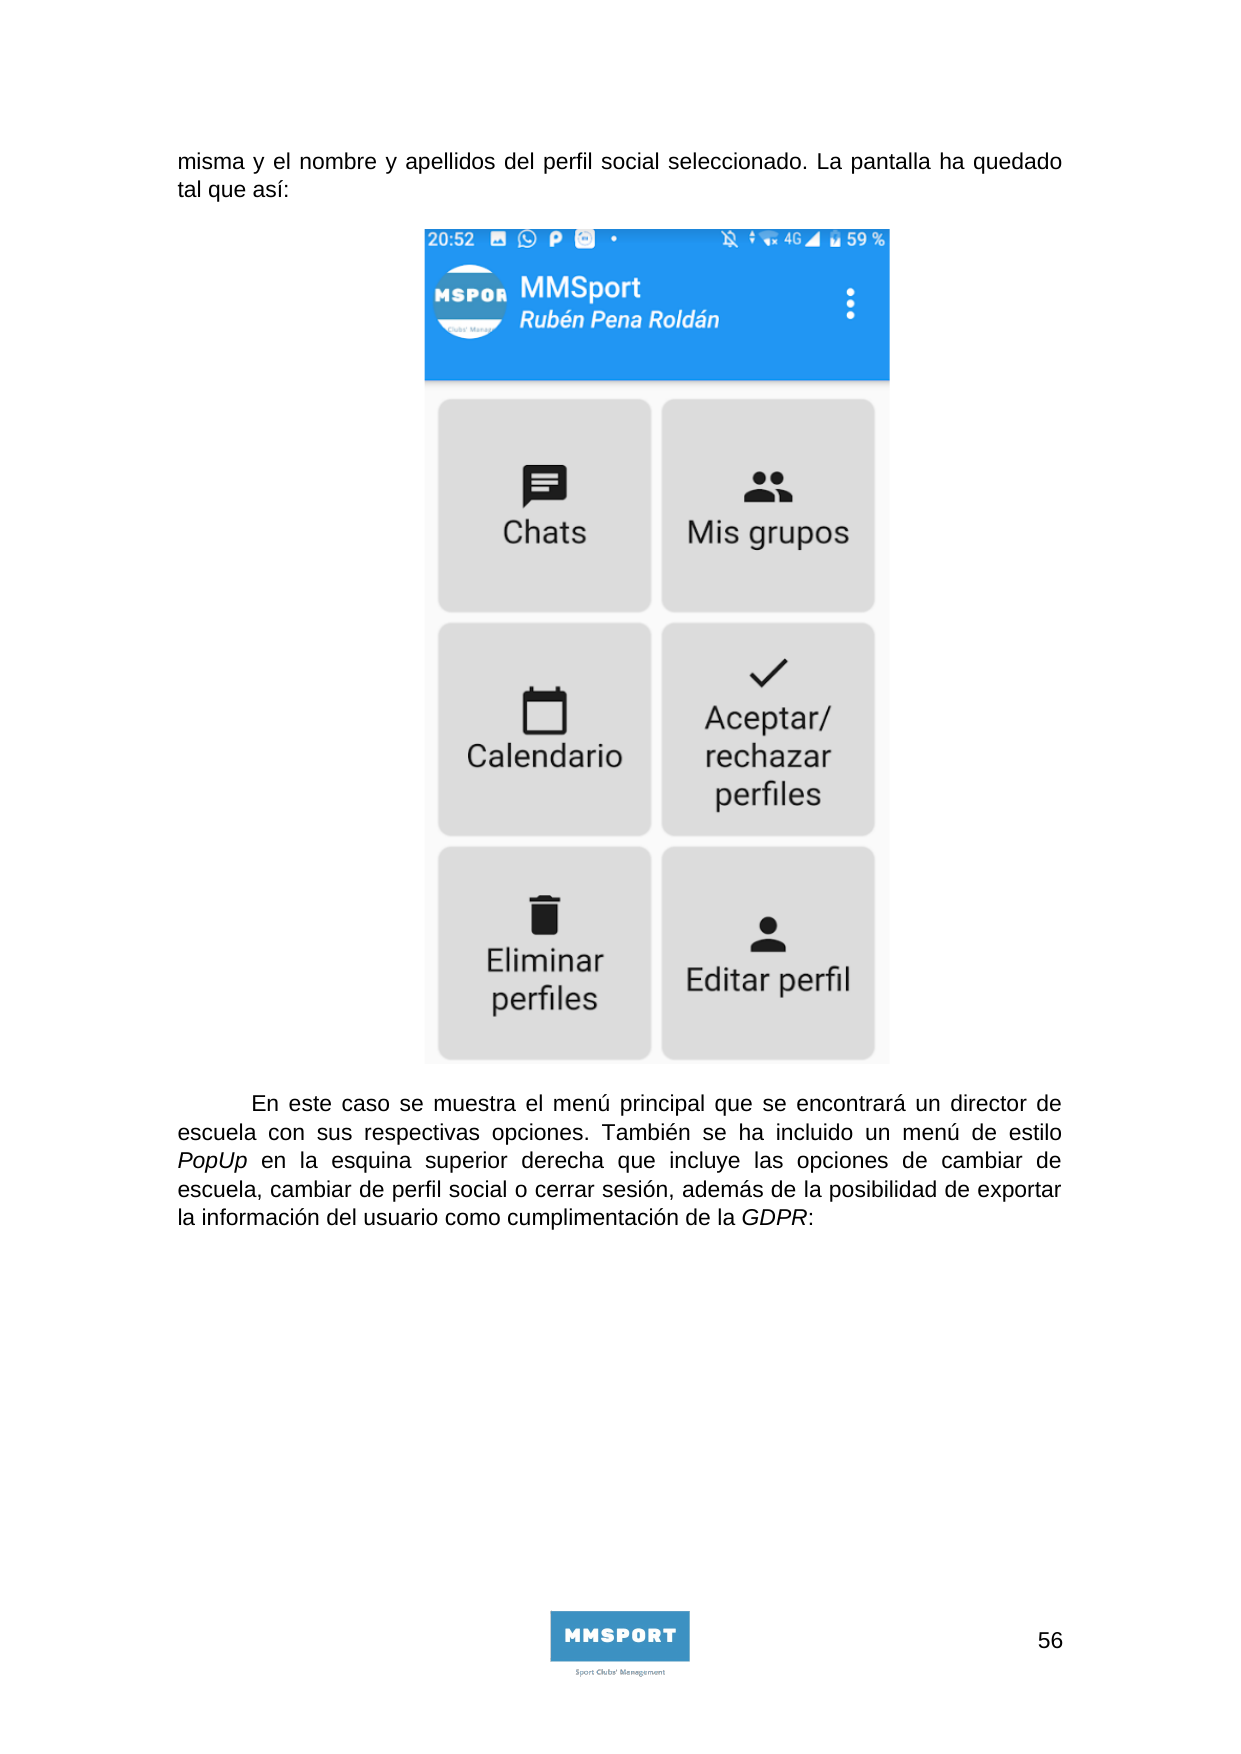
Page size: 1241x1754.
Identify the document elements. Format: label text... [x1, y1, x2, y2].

text En este caso se muestra el menú principal que se encontrará un director de escuela con sus respectivas opciones. También se ha incluido un menú de estilo PopUp en la esquina superior derecha que incluye las opciones de cambiar de escuela, cambiar de perfil social o cerrar sesión, además de la posibilidad de exportar la información del usuario como cumplimentación de la GDPR: [177, 1090, 1063, 1230]
picture [424, 229, 890, 1064]
picture [542, 1604, 699, 1683]
